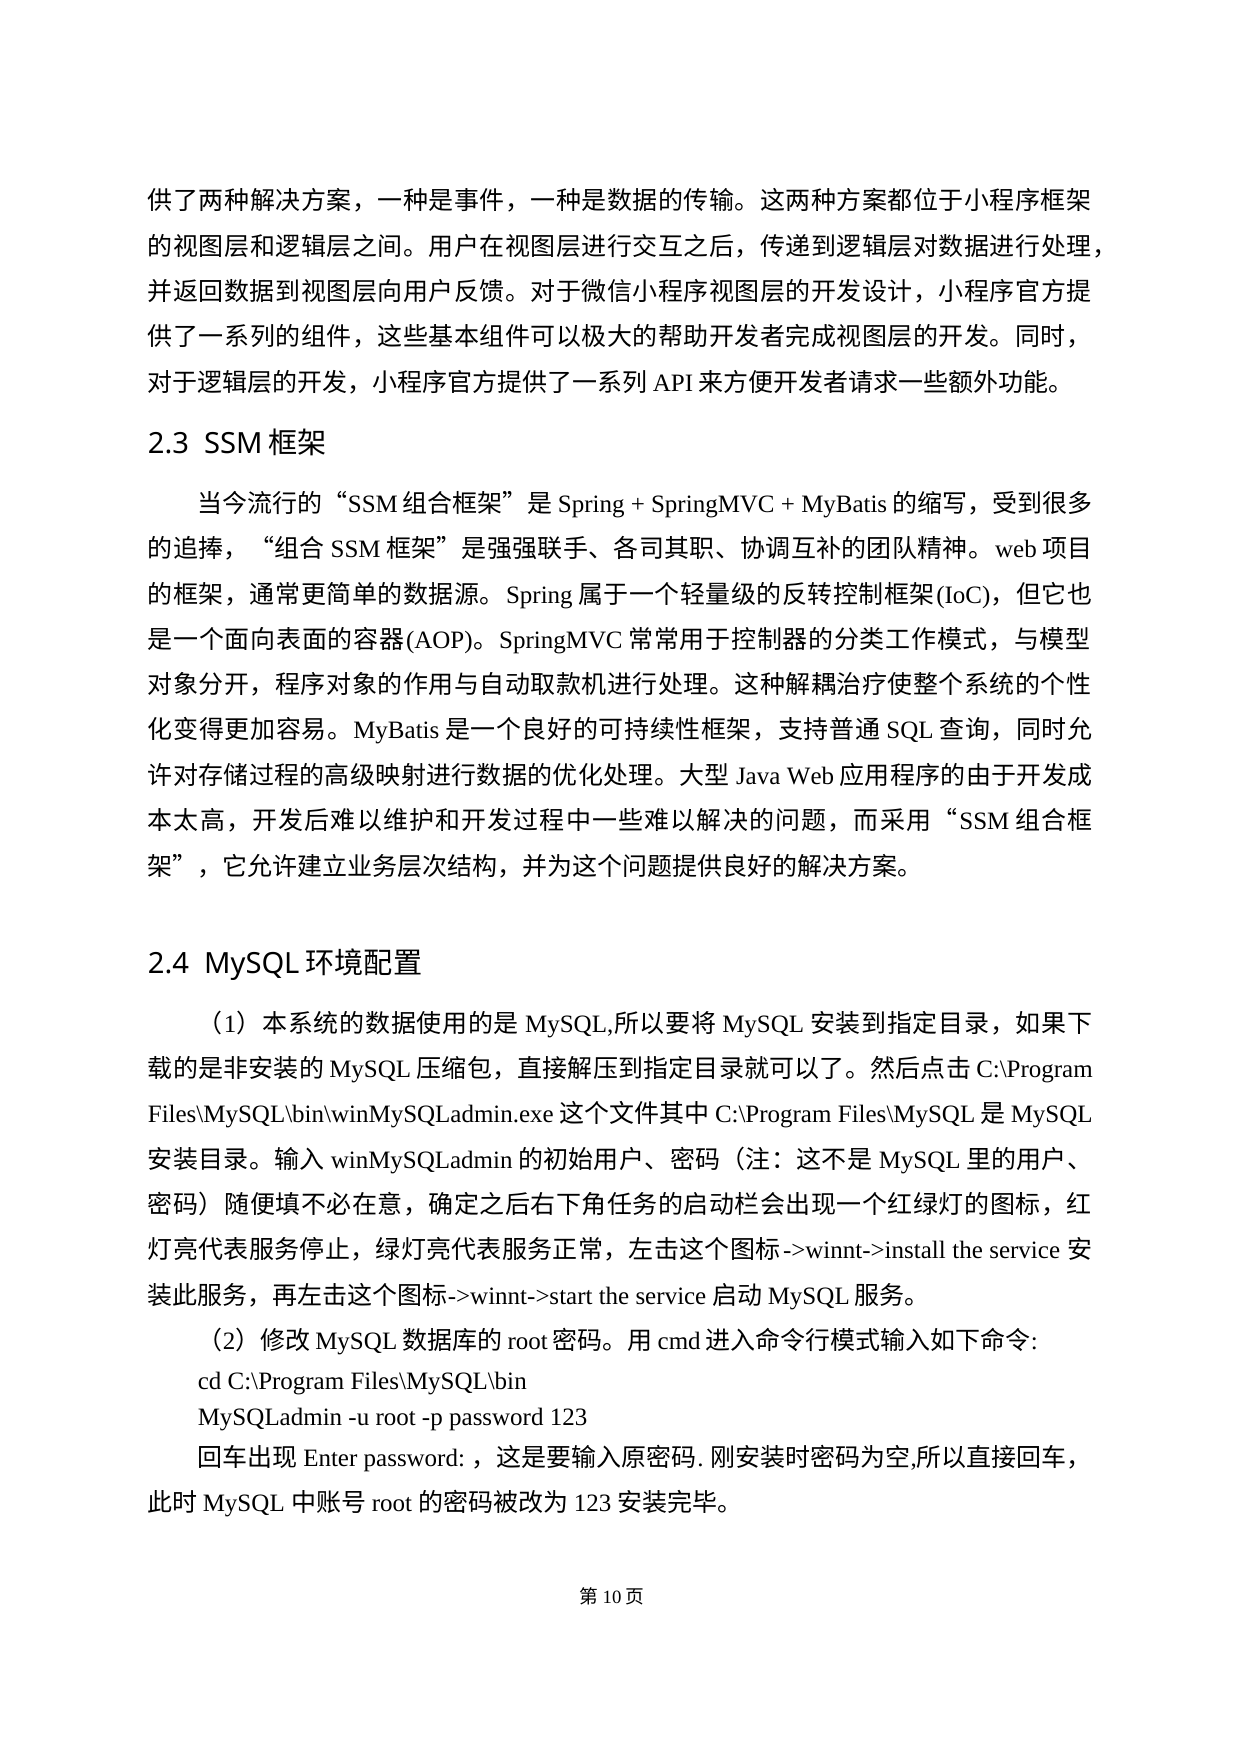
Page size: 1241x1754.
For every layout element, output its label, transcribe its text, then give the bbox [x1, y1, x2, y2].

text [148, 181, 1092, 398]
text cd C:\Program Files\MySQL\bin [148, 1366, 1092, 1394]
text （2）修改MySQL数据库的root密码。用cmd进入命令行模式输入如下命令: [148, 1320, 1092, 1357]
text （1）本系统的数据使用的是MySQL,所以要将MySQL安装到指定目录，如果下载的是非安装的MySQL压缩包，直接解压到指定目录就可以了。然后点击C:\Program Files\MySQL\bin\winMySQLadmin.exe这个文件其中C:\Program Files\MySQL是MySQL安装目录。输入winMySQLadmin的初始用户、密码（注：这不是MySQL里的用户、密码）随便填不必在意，确定之后右下角任务的启动栏会出现一个红绿灯的图标，红灯亮代表服务停止，绿灯亮代表服务正常，左击这个图标->winnt->install the service 安装此服务，再左击这个图标->winnt->start the service 启动MySQL服务。 [148, 1003, 1092, 1311]
subtitle 2.4 MySQL环境配置 [148, 940, 1092, 982]
text MySQLadmin -u root -p password 123 [148, 1402, 1092, 1430]
subtitle 2.3 SSM框架 [148, 420, 1092, 462]
text 当今流行的“SSM组合框架”是Spring + SpringMVC + MyBatis的缩写，受到很多的追捧，“组合SSM框架”是强强联手、各司其职、协调互补的团队精神。web项目的框架，通常更简单的数据源。Spring属于一个轻量级的反转控制框架(IoC)，但它也是一个面向表面的容器(AOP)。SpringMVC常常用于控制器的分类工作模式，与模型对象分开，程序对象的作用与自动取款机进行处理。这种解耦治疗使整个系统的个性化变得更加容易。MyBatis是一个良好的可持续性框架，支持普通SQL查询，同时允许对存储过程的高级映射进行数据的优化处理。大型Java Web应用程序的由于开发成本太高，开发后难以维护和开发过程中一些难以解决的问题，而采用“SSM组合框架”，它允许建立业务层次结构，并为这个问题提供良好的解决方案。 [148, 483, 1092, 882]
text 回车出现Enter password: ，这是要输入原密码. 刚安装时密码为空,所以直接回车，此时MySQL 中账号 root 的密码被改为 123 安装完毕。 [148, 1438, 1092, 1519]
